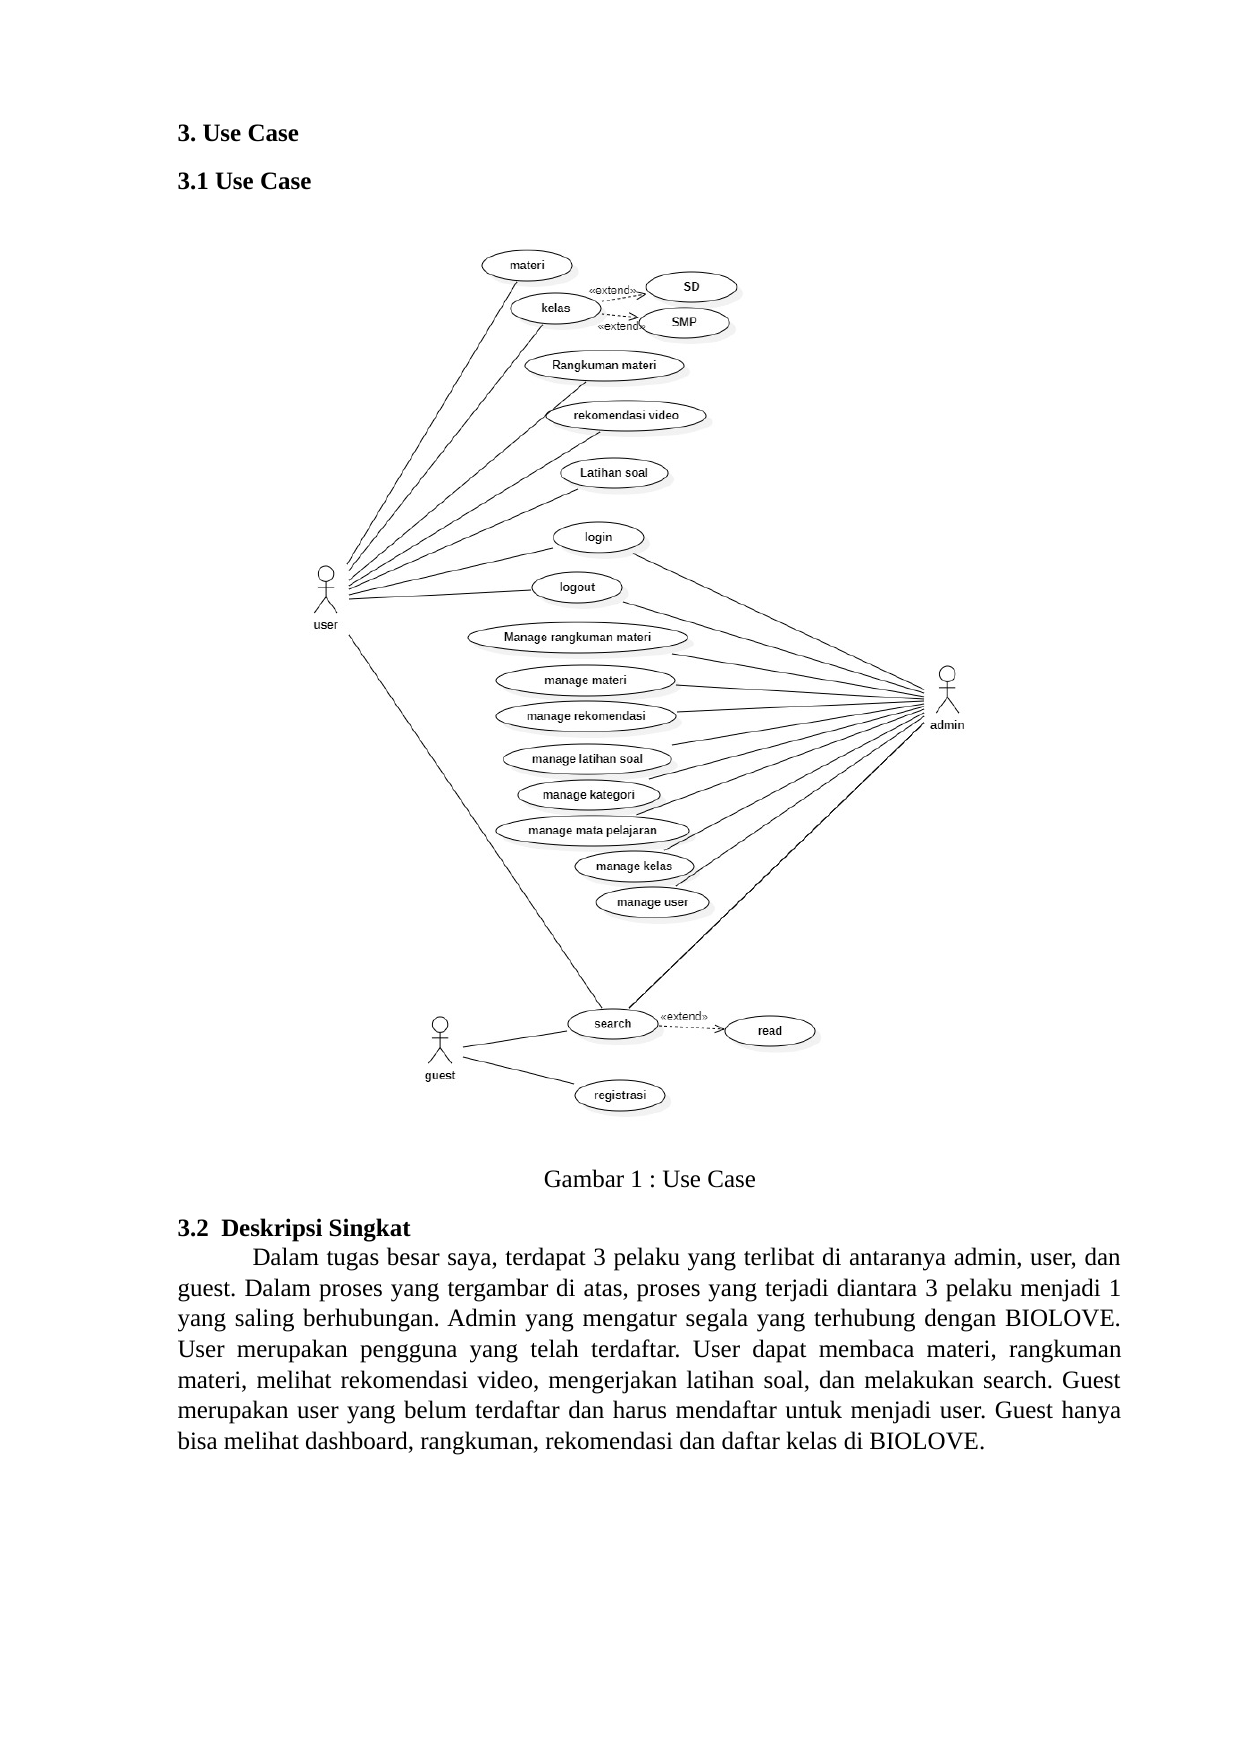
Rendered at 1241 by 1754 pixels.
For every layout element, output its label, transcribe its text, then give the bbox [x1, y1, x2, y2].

subtitle 3. Use Case [177, 118, 1122, 147]
text Gambar 1 : Use Case [177, 1164, 1122, 1192]
subtitle 3.1 Use Case [177, 166, 1122, 194]
text Dalam tugas besar saya, terdapat 3 pelaku yang terlibat di antaranya admin, user, dan guest. Dalam proses yang tergambar di atas, proses yang terjadi diantara 3 pelaku menjadi 1 yang saling berhubungan. Admin yang mengatur segala yang terhubung dengan BIOLOVE. User merupakan pengguna yang telah terdaftar. User dapat membaca materi, rangkuman materi, melihat rekomendasi video, mengerjakan latihan soal, dan melakukan search. Guest merupakan user yang belum terdaftar dan harus mendaftar untuk menjadi user. Guest hanya bisa melihat dashboard, rangkuman, rekomendasi dan daftar kelas di BIOLOVE. [177, 1242, 1122, 1455]
subtitle 3.2 Deskripsi Singkat [177, 1213, 1122, 1242]
picture [294, 242, 1005, 1146]
